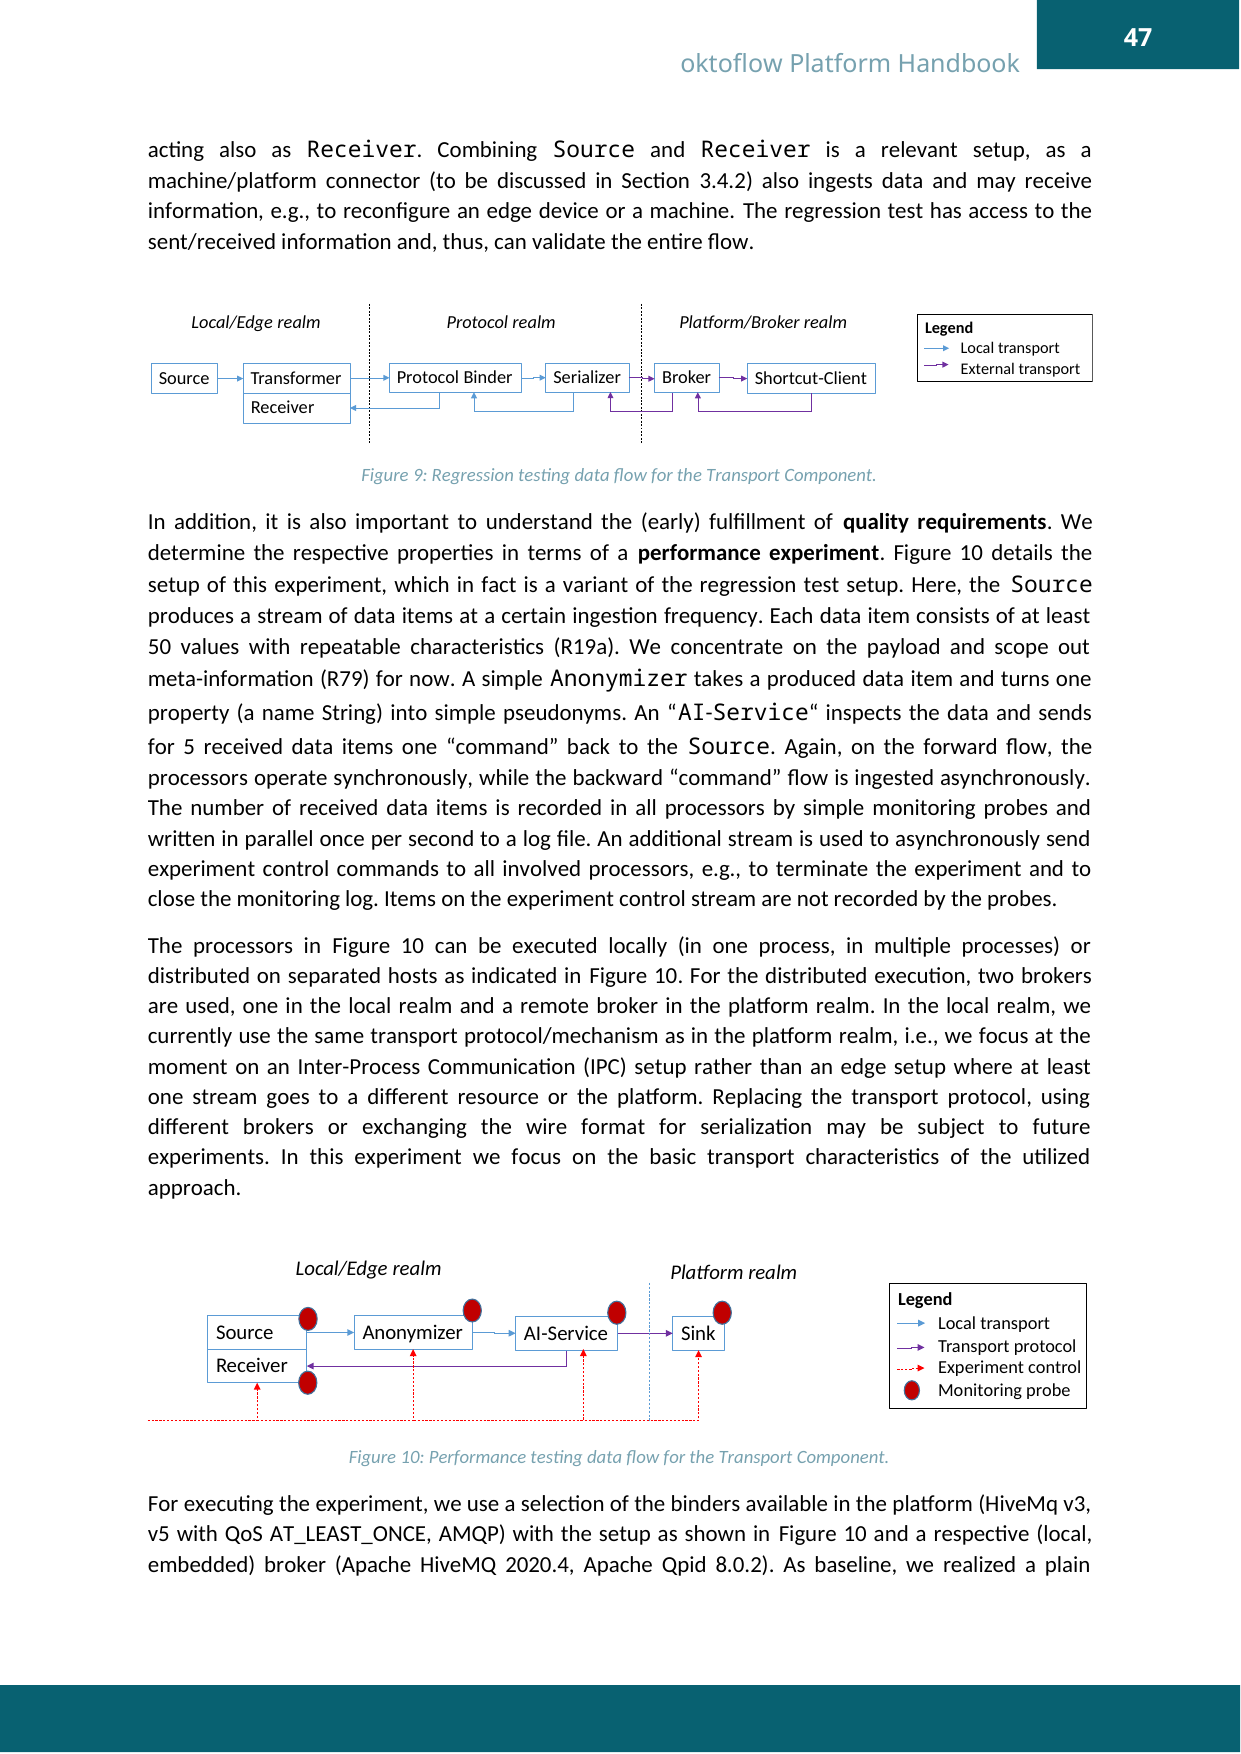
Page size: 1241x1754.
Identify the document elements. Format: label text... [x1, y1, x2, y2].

text Figure 9: Regression testing data flow for the Transport Component. [148, 464, 1093, 487]
text Figure 10: Performance testing data flow for the Transport Component. [148, 1446, 1093, 1468]
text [148, 133, 1093, 255]
text In addition, it is also important to understand the (early) fulfillment of quality requirements. We determine the respective properties in terms of a performance experiment. details the setup of this experiment, which in fact is a variant of the regression test setup. Here, the Source produces a stream of data items at a certain ingestion frequency. Each data item consists of at least 50 values with repeatable characteristics (R19a). We concentrate on the payload and scope out meta-information (R79) for now. A simple Anonymizer takes a produced data item and turns one property (a name String) into simple pseudonyms. An “AI-Service“ inspects the data and sends for 5 received data items one “command” back to the Source. Again, on the forward flow, the processors operate synchronously, while the backward “command” flow is ingested asynchronously. The number of received data items is recorded in all processors by simple monitoring probes and written in parallel once per second to a log file. An additional stream is used to asynchronously send experiment control commands to all involved processors, e.g., to terminate the experiment and to close the monitoring log. Items on the experiment control stream are not recorded by the probes. [148, 507, 1093, 912]
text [148, 1489, 1093, 1578]
text The processors in can be executed locally (in one process, in multiple processes) or distributed on separated hosts as indicated in . For the distributed execution, two brokers are used, one in the local realm and a remote broker in the platform realm. In the local realm, we currently use the same transport protocol/mechanism as in the platform realm, i.e., we focus at the moment on an Inter-Process Communication (IPC) setup rather than an edge setup where at least one stream goes to a different resource or the platform. Replacing the transport protocol, using different brokers or exchanging the wire format for serialization may be subject to future experiments. In this experiment we focus on the basic transport characteristics of the utilized approach. [148, 931, 1093, 1201]
